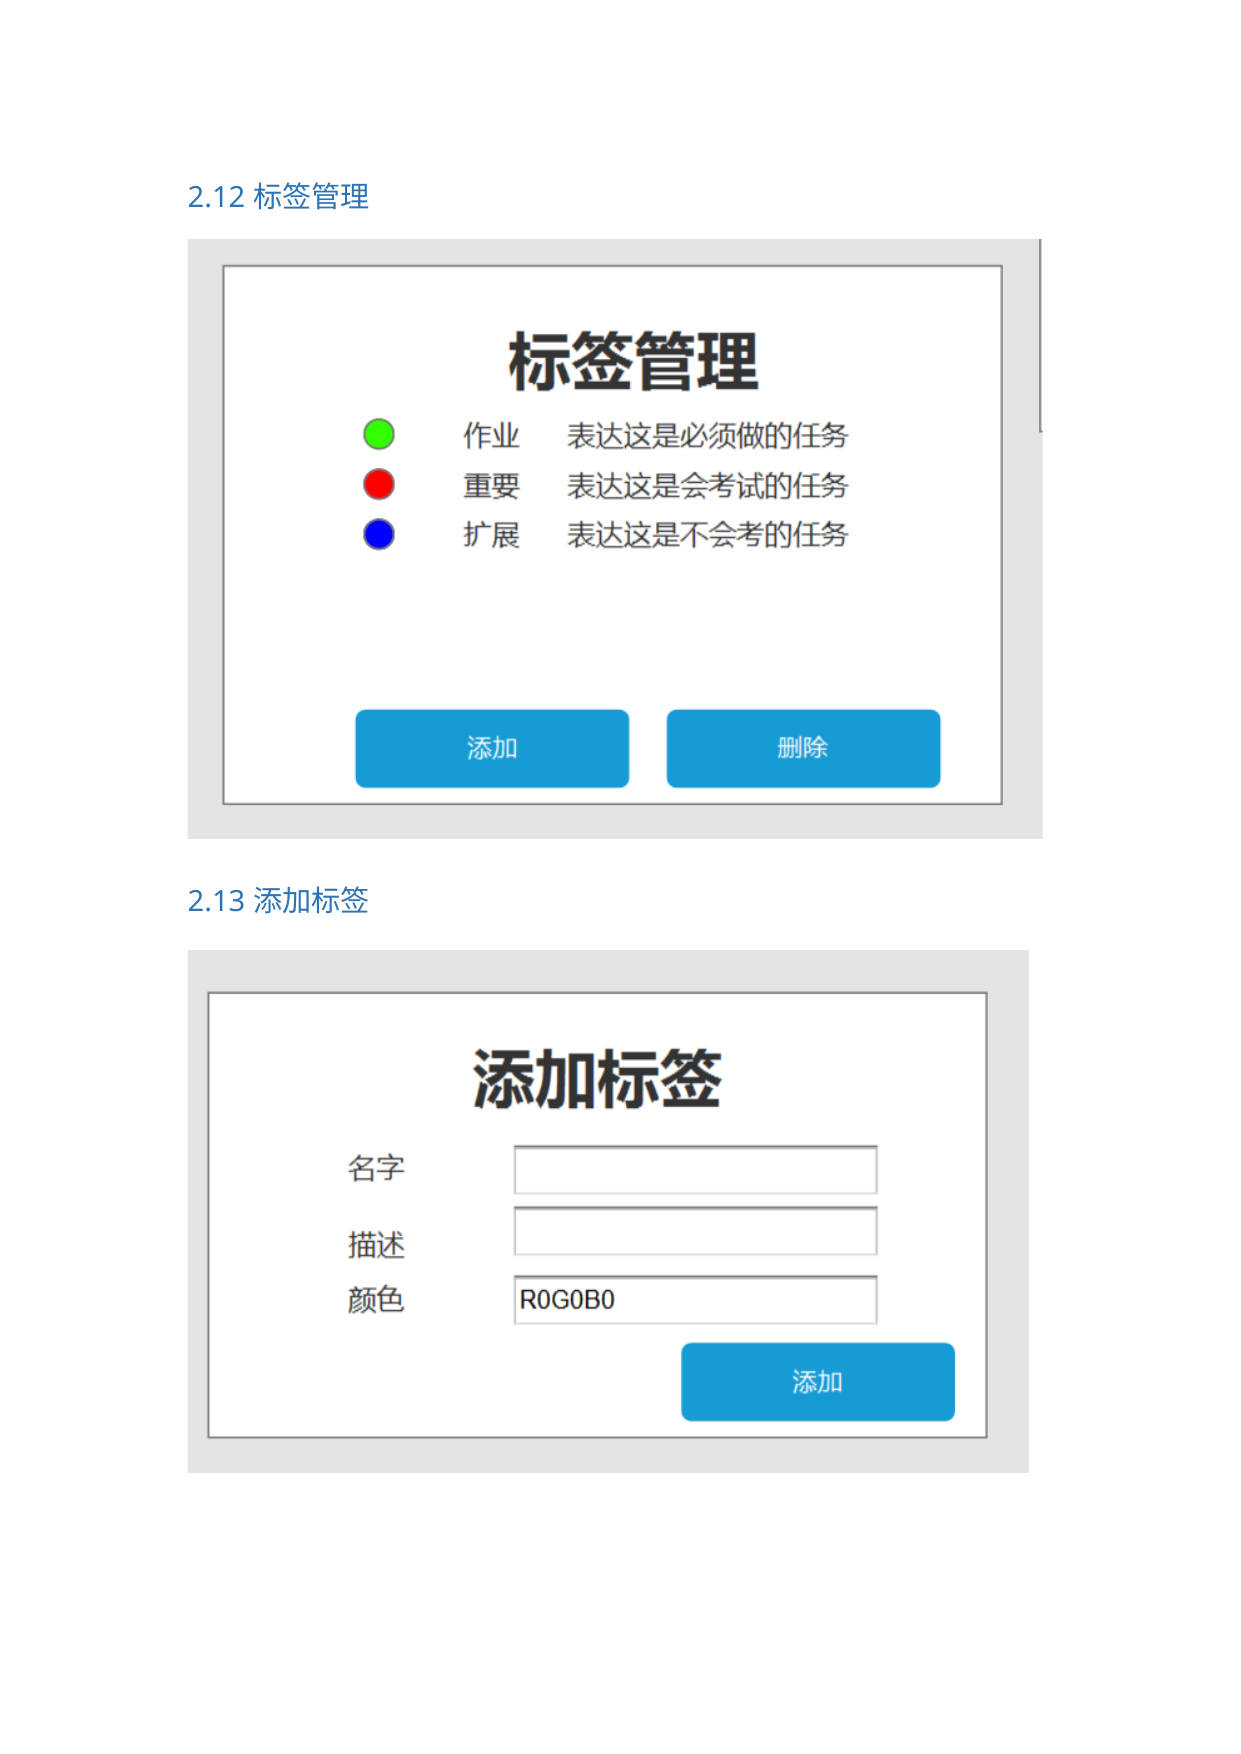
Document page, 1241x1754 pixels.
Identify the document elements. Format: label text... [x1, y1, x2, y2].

subtitle 2.12 标签管理 [187, 162, 1053, 227]
subtitle 2.13 添加标签 [187, 867, 1053, 932]
picture [187, 239, 1043, 839]
picture [187, 950, 1029, 1473]
